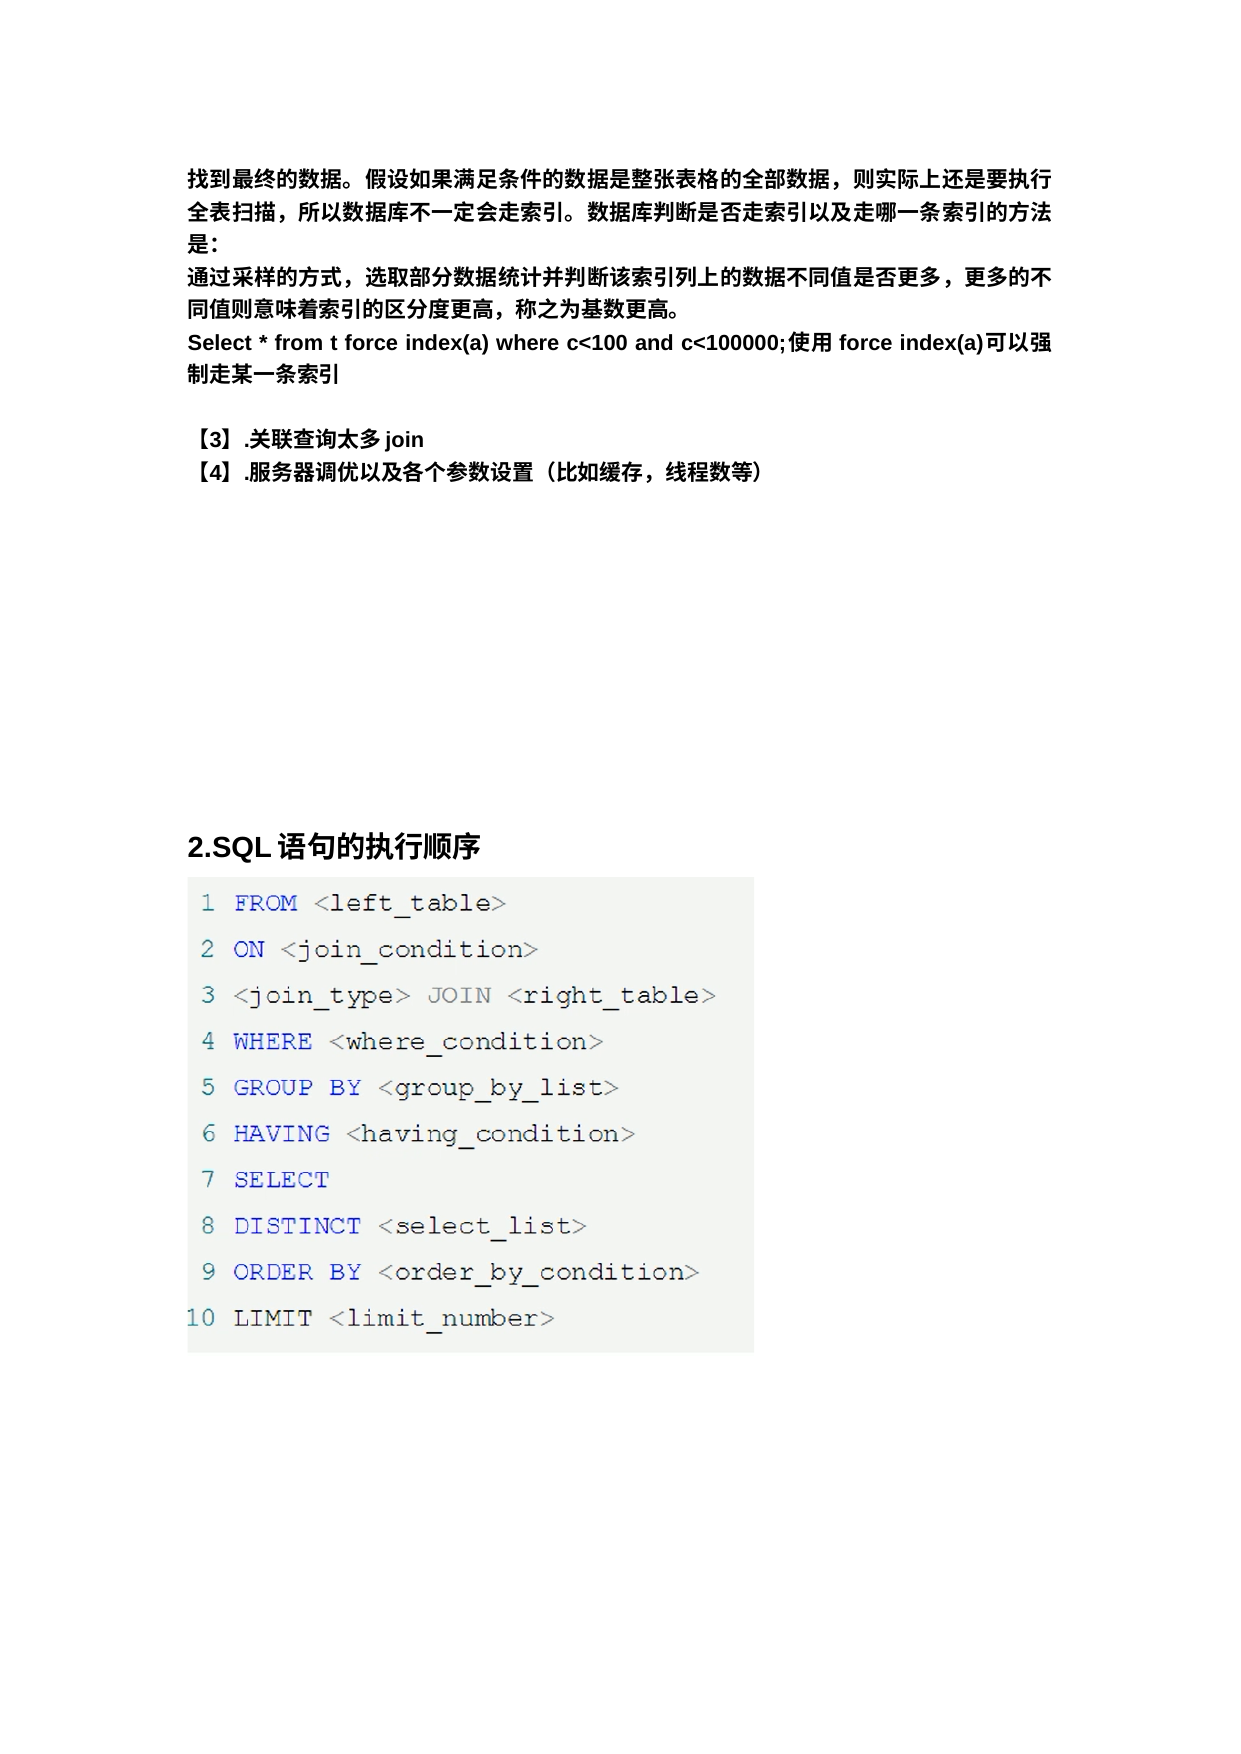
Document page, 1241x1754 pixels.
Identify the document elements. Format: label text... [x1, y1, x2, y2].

text 【4】.服务器调优以及各个参数设置（比如缓存，线程数等） [187, 454, 1053, 487]
text 2.SQL语句的执行顺序 [187, 812, 1053, 877]
text 通过采样的方式，选取部分数据统计并判断该索引列上的数据不同值是否更多，更多的不同值则意味着索引的区分度更高，称之为基数更高。 [187, 259, 1053, 324]
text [187, 162, 1053, 259]
text Select * from t force index(a) where c<100 and c<100000;使用force index(a)可以强制走某一条索引 [187, 324, 1053, 389]
text 【3】.关联查询太多join [187, 422, 1053, 454]
picture [187, 877, 755, 1356]
